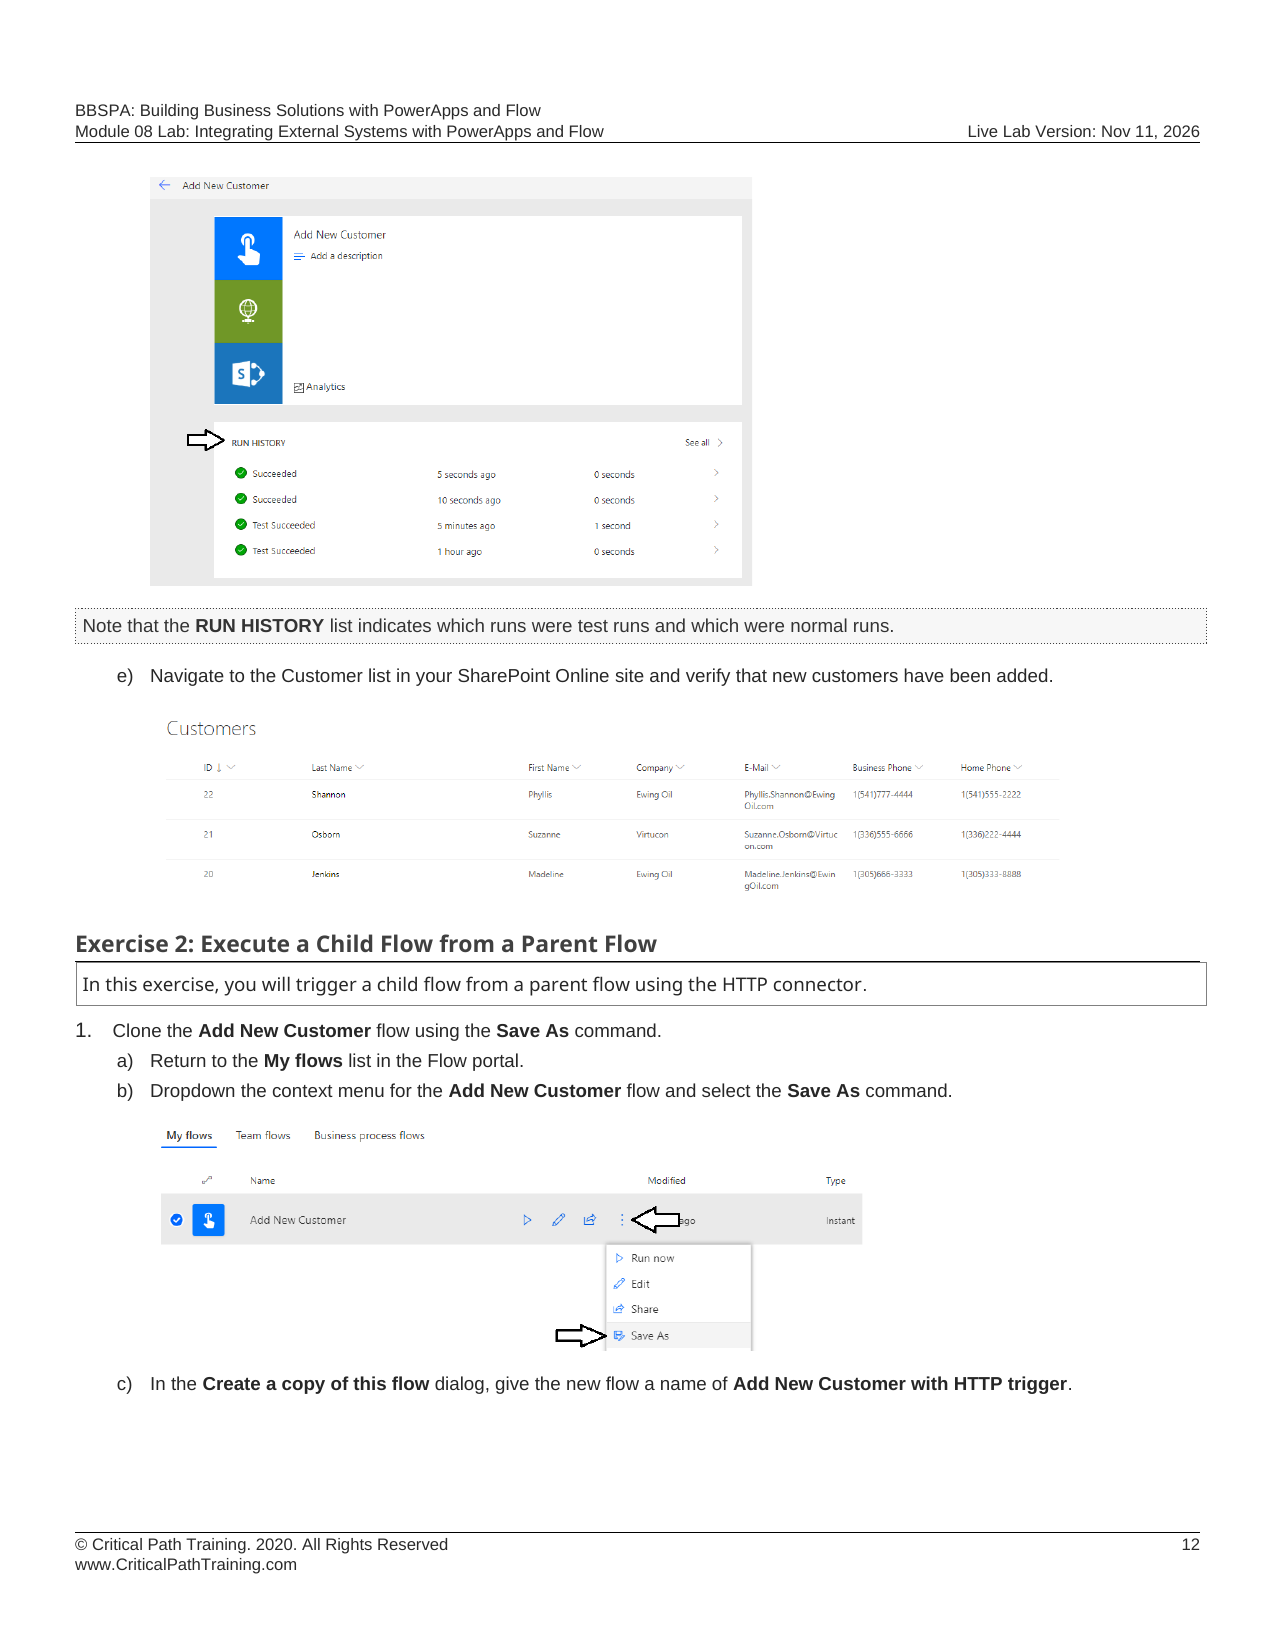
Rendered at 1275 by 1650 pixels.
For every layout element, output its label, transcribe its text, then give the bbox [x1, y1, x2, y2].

list Clone the Add New Customer flow using the Save As command. [75, 1018, 1200, 1042]
text In the Create a copy of this flow dialog, give the new flow a name of Add New Customer with HTTP trigger. [117, 1373, 1200, 1394]
picture [150, 708, 1060, 898]
subtitle Exercise 2: Execute a Child Flow from a Parent Flow [75, 928, 1200, 961]
text Note that the RUN HISTORY list indicates which runs were test runs and which were normal runs. [75, 608, 1207, 644]
text Navigate to the Customer list in your SharePoint Online site and verify that new customers have been added. [117, 665, 1200, 686]
picture [150, 177, 753, 586]
picture [150, 1123, 863, 1351]
list Dropdown the context menu for the Add New Customer flow and select the Save As command. [117, 1080, 1200, 1101]
text In this exercise, you will trigger a child flow from a parent flow using the HTTP connector. [77, 963, 1206, 1005]
list Return to the My flows list in the Flow portal. [117, 1050, 1200, 1072]
